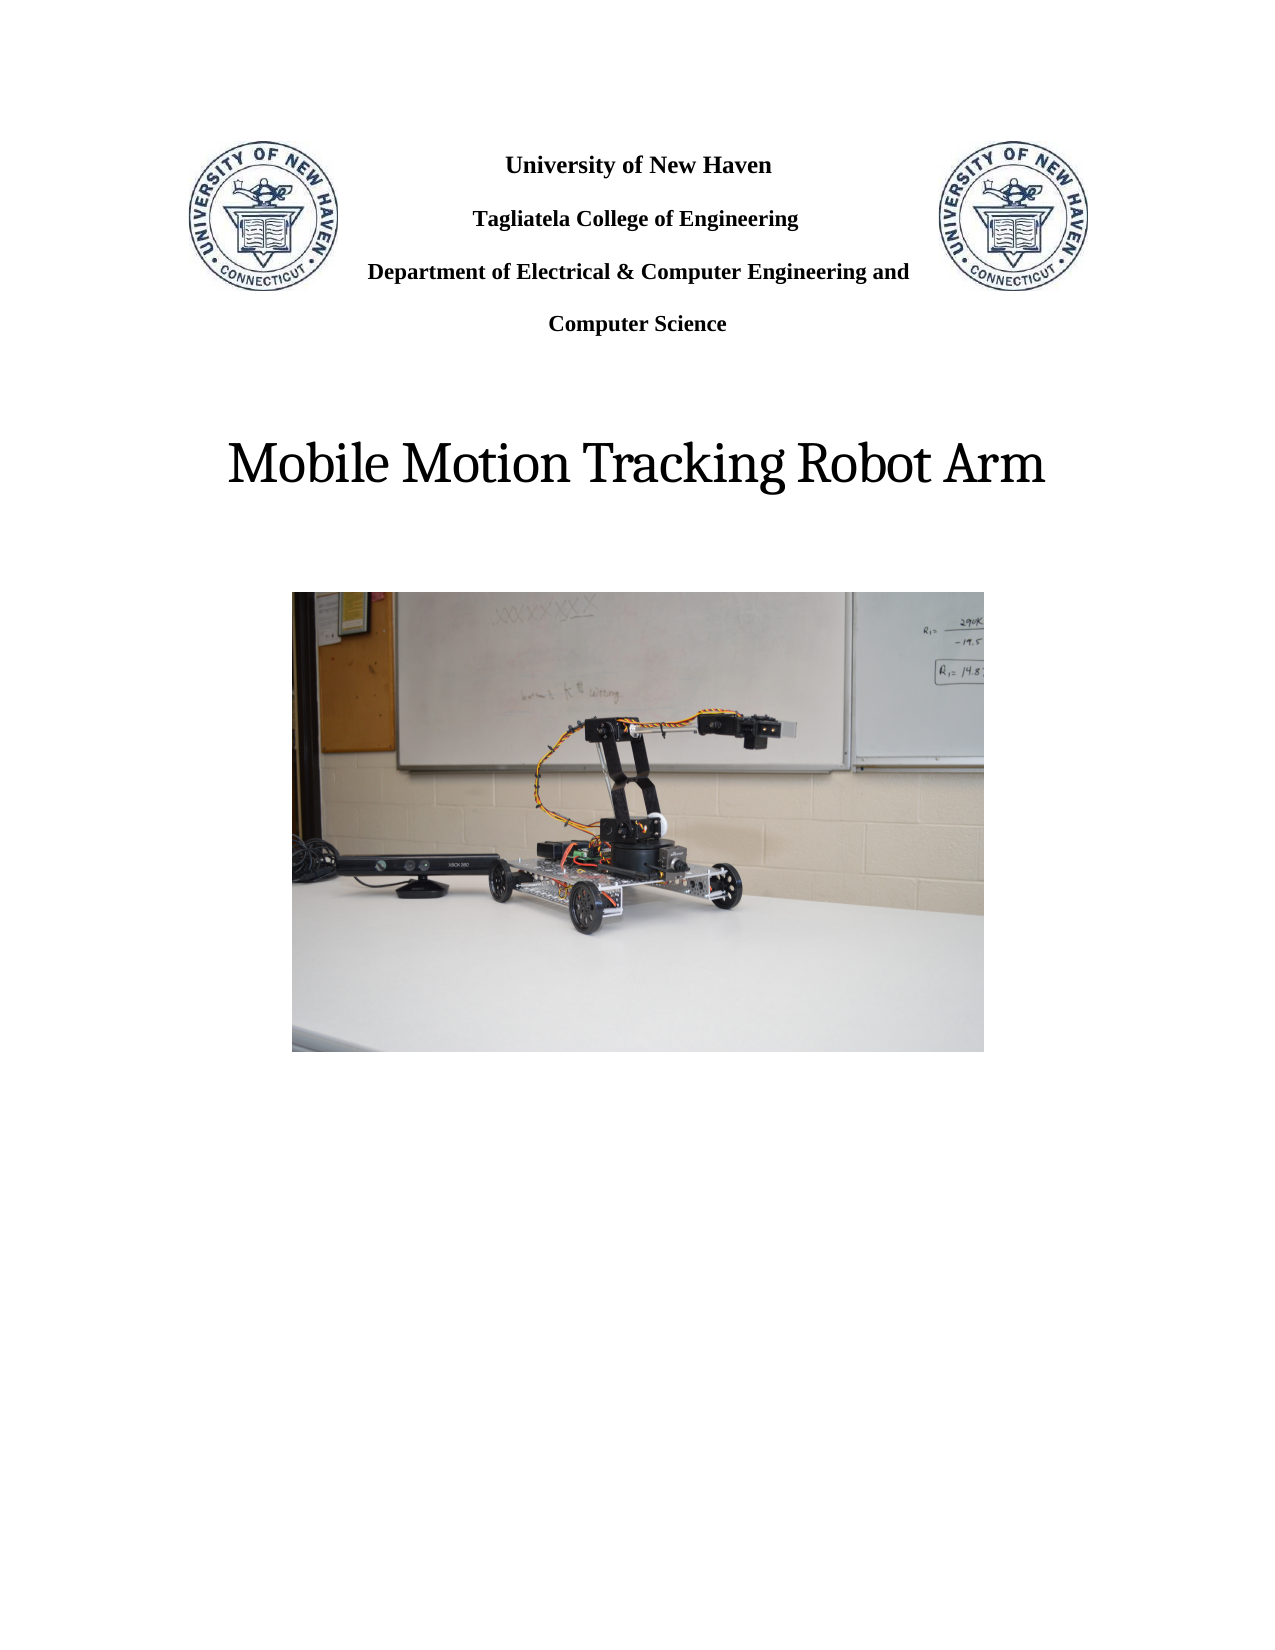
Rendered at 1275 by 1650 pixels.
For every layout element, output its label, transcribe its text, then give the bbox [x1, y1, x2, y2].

picture [188, 141, 338, 291]
picture [938, 141, 1088, 291]
title Mobile Motion Tracking Robot Arm [187, 430, 1087, 497]
picture [292, 592, 984, 1052]
